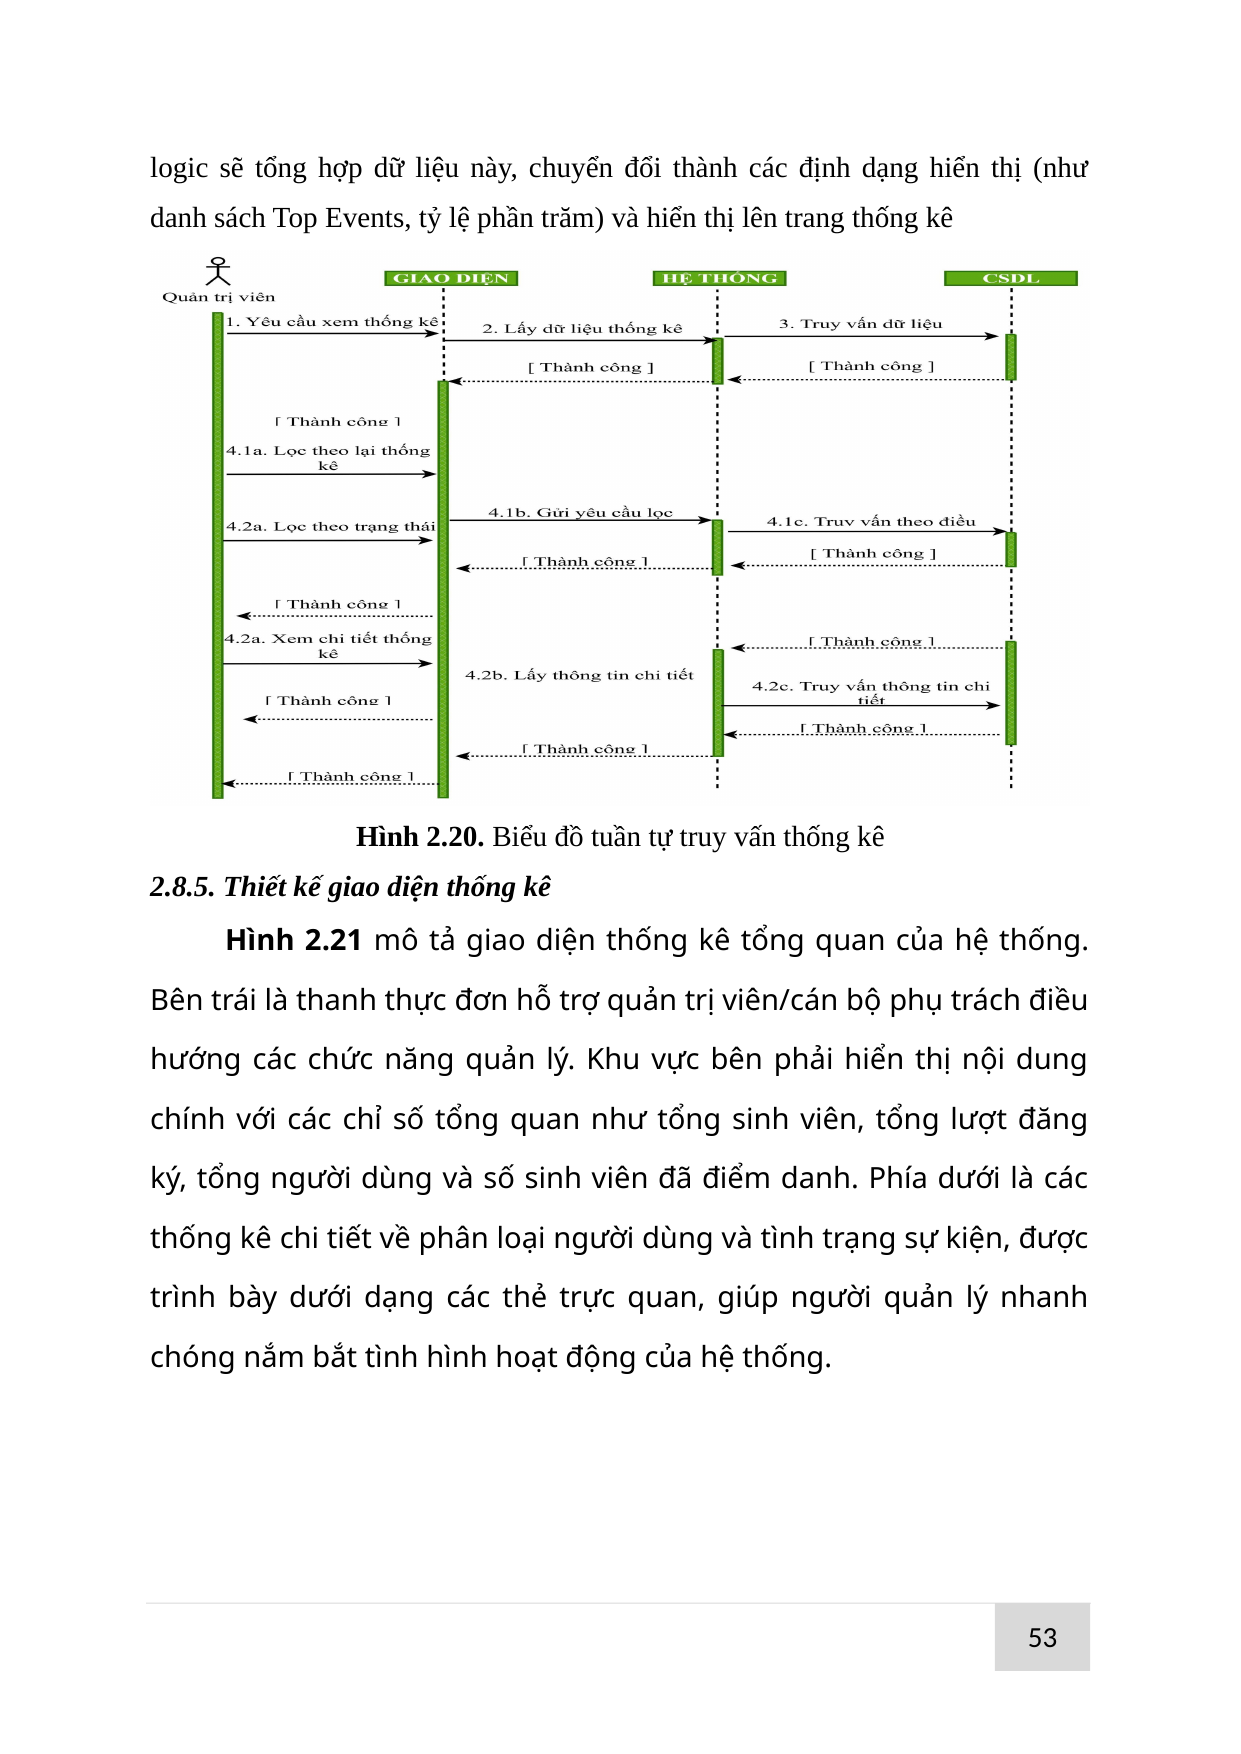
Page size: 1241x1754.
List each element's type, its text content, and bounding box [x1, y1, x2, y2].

text Hình 2.21 mô tả giao diện thống kê tổng quan của hệ thống. Bên trái là thanh thực đơn hỗ trợ quản trị viên/cán bộ phụ trách điều hướng các chức năng quản lý. Khu vực bên phải hiển thị nội dung chính với các chỉ số tổng quan như tổng sinh viên, tổng lượt đăng ký, tổng người dùng và số sinh viên đã điểm danh. Phía dưới là các thống kê chi tiết về phân loại người dùng và tình trạng sự kiện, được trình bày dưới dạng các thẻ trực quan, giúp người quản lý nhanh chóng nắm bắt tình hình hoạt động của hệ thống. [150, 919, 1090, 1376]
text Hình 2.20. Biểu đồ tuần tự truy vấn thống kê [150, 819, 1090, 852]
picture [150, 250, 1090, 806]
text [150, 150, 1090, 234]
subtitle 2.8.5. Thiết kế giao diện thống kê [150, 869, 1090, 903]
